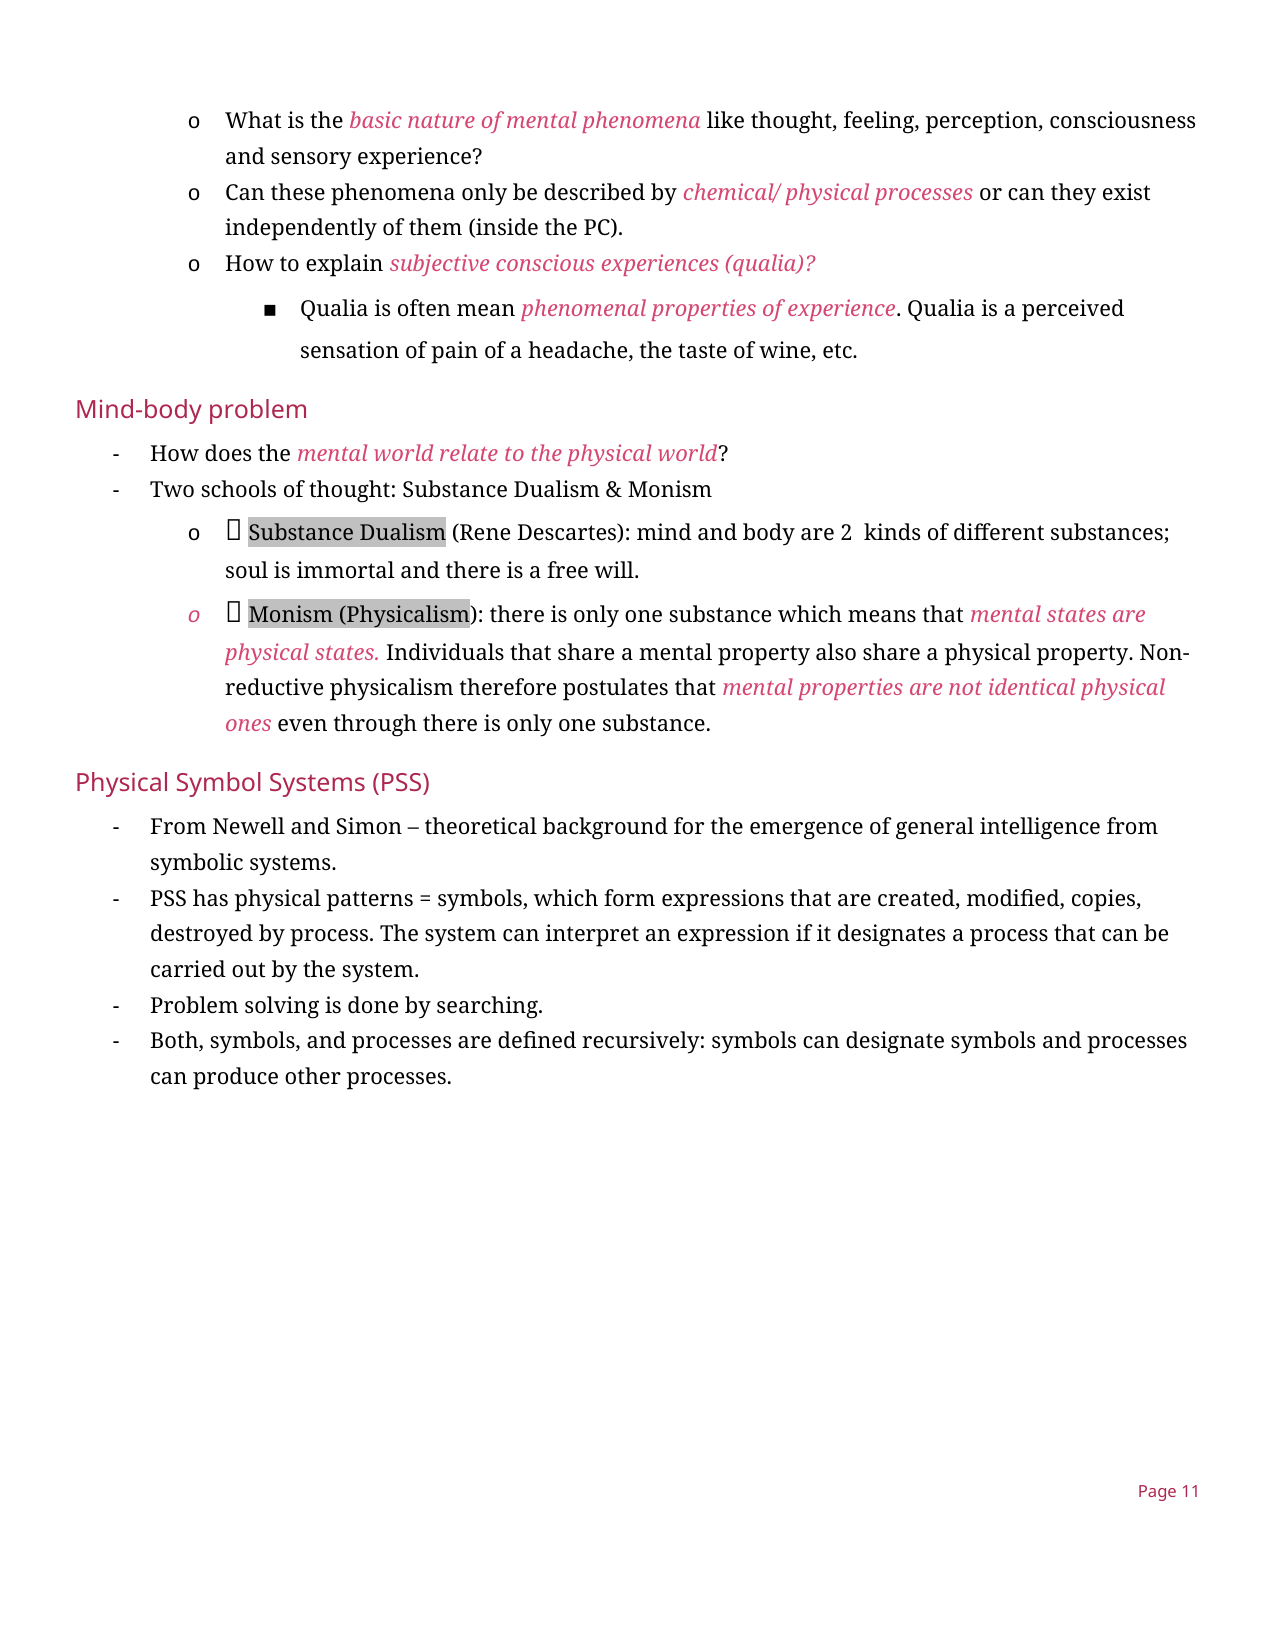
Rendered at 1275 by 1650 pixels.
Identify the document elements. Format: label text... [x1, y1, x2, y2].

list Problem solving is done by searching. [112, 990, 1200, 1019]
list 🐇 Substance Dualism (Rene Descartes): mind and body are 2 kinds of different substances; soul is immortal and there is a free will. [187, 509, 1200, 585]
list Qualia is often mean phenomenal properties of experience. Qualia is a perceived sensation of pain of a headache, the taste of wine, etc. [262, 284, 1200, 365]
list Two schools of thought: Substance Dualism & Monism [112, 474, 1200, 503]
list From Newell and Simon – theoretical background for the emergence of general intelligence from symbolic systems. [112, 811, 1200, 877]
subtitle Physical Symbol Systems (PSS) [75, 764, 1200, 798]
subtitle Mind-body problem [75, 391, 1200, 426]
list How to explain subjective conscious experiences (qualia)? [187, 248, 1200, 278]
list Both, symbols, and processes are defined recursively: symbols can designate symbols and processes can produce other processes. [112, 1025, 1200, 1091]
list PSS has physical patterns = symbols, which form expressions that are created, modified, copies, destroyed by process. The system can interpret an expression if it designates a process that can be carried out by the system. [112, 882, 1200, 984]
list What is the basic nature of mental phenomena like thought, feeling, perception, consciousness and sensory experience? [187, 105, 1200, 171]
list How does the mental world relate to the physical world? [112, 438, 1200, 468]
list Can these phenomena only be described by chemical/ physical processes or can they exist independently of them (inside the PC). [187, 176, 1200, 242]
list 🐇 Monism (Physicalism): there is only one substance which means that mental states are physical states. Individuals that share a mental property also share a physical property. Non-reductive physicalism therefore postulates that mental properties are not identical physical ones even through there is only one substance. [187, 591, 1200, 738]
